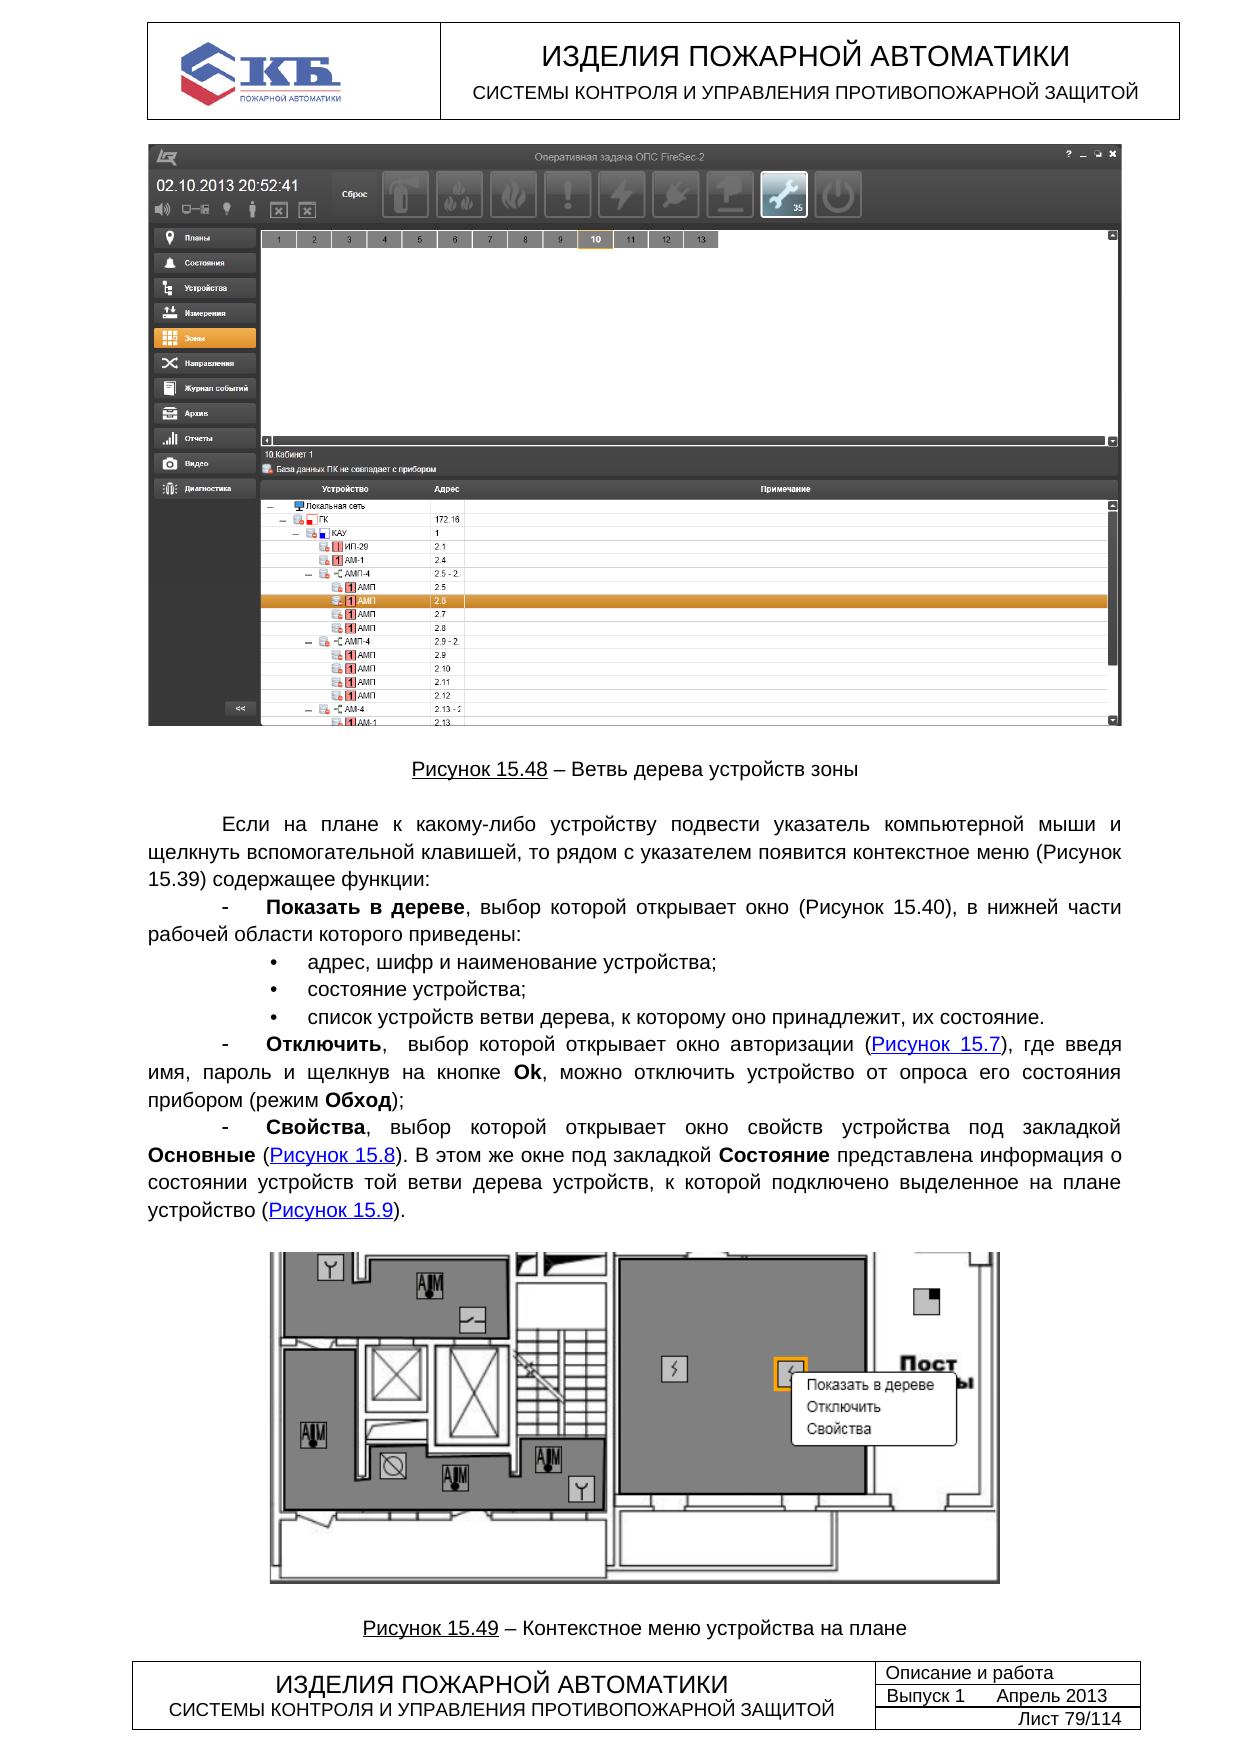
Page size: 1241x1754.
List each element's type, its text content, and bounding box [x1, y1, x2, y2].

picture [148, 144, 1122, 726]
list Отключить, выбор которой открывает окно авторизации (Рисунок 15.7), где введя имя, пароль и щелкнув на кнопке Ok, можно отключить устройство от опроса его состояния прибором (режим Обход); [148, 1032, 1122, 1111]
picture [269, 1252, 1000, 1584]
list адрес, шифр и наименование устройства; [270, 950, 1122, 974]
list Показать в дереве, выбор которой открывает окно (Рисунок 15.40), в нижней части рабочей области которого приведены: [148, 895, 1122, 946]
list список устройств ветви дерева, к которому оно принадлежит, их состояние. [270, 1005, 1122, 1029]
list Свойства, выбор которой открывает окно свойств устройства под закладкой Основные (Рисунок 15.8). В этом же окне под закладкой Состояние представлена информация о состоянии устройств той ветви дерева устройств, к которой подключено выделенное на плане устройство (Рисунок 15.9). [148, 1115, 1122, 1221]
picture [177, 34, 354, 115]
list Рисунок 15.49 – Контекстное меню устройства на плане [148, 1615, 1122, 1639]
list Если на плане к какому-либо устройству подвести указатель компьютерной мыши и щелкнуть вспомогательной клавишей, то рядом с указателем появится контекстное меню (Рисунок 15.39) содержащее функции: [148, 812, 1122, 891]
list состояние устройства; [270, 977, 1122, 1001]
list Рисунок 15.48 – Ветвь дерева устройств зоны [148, 757, 1122, 781]
